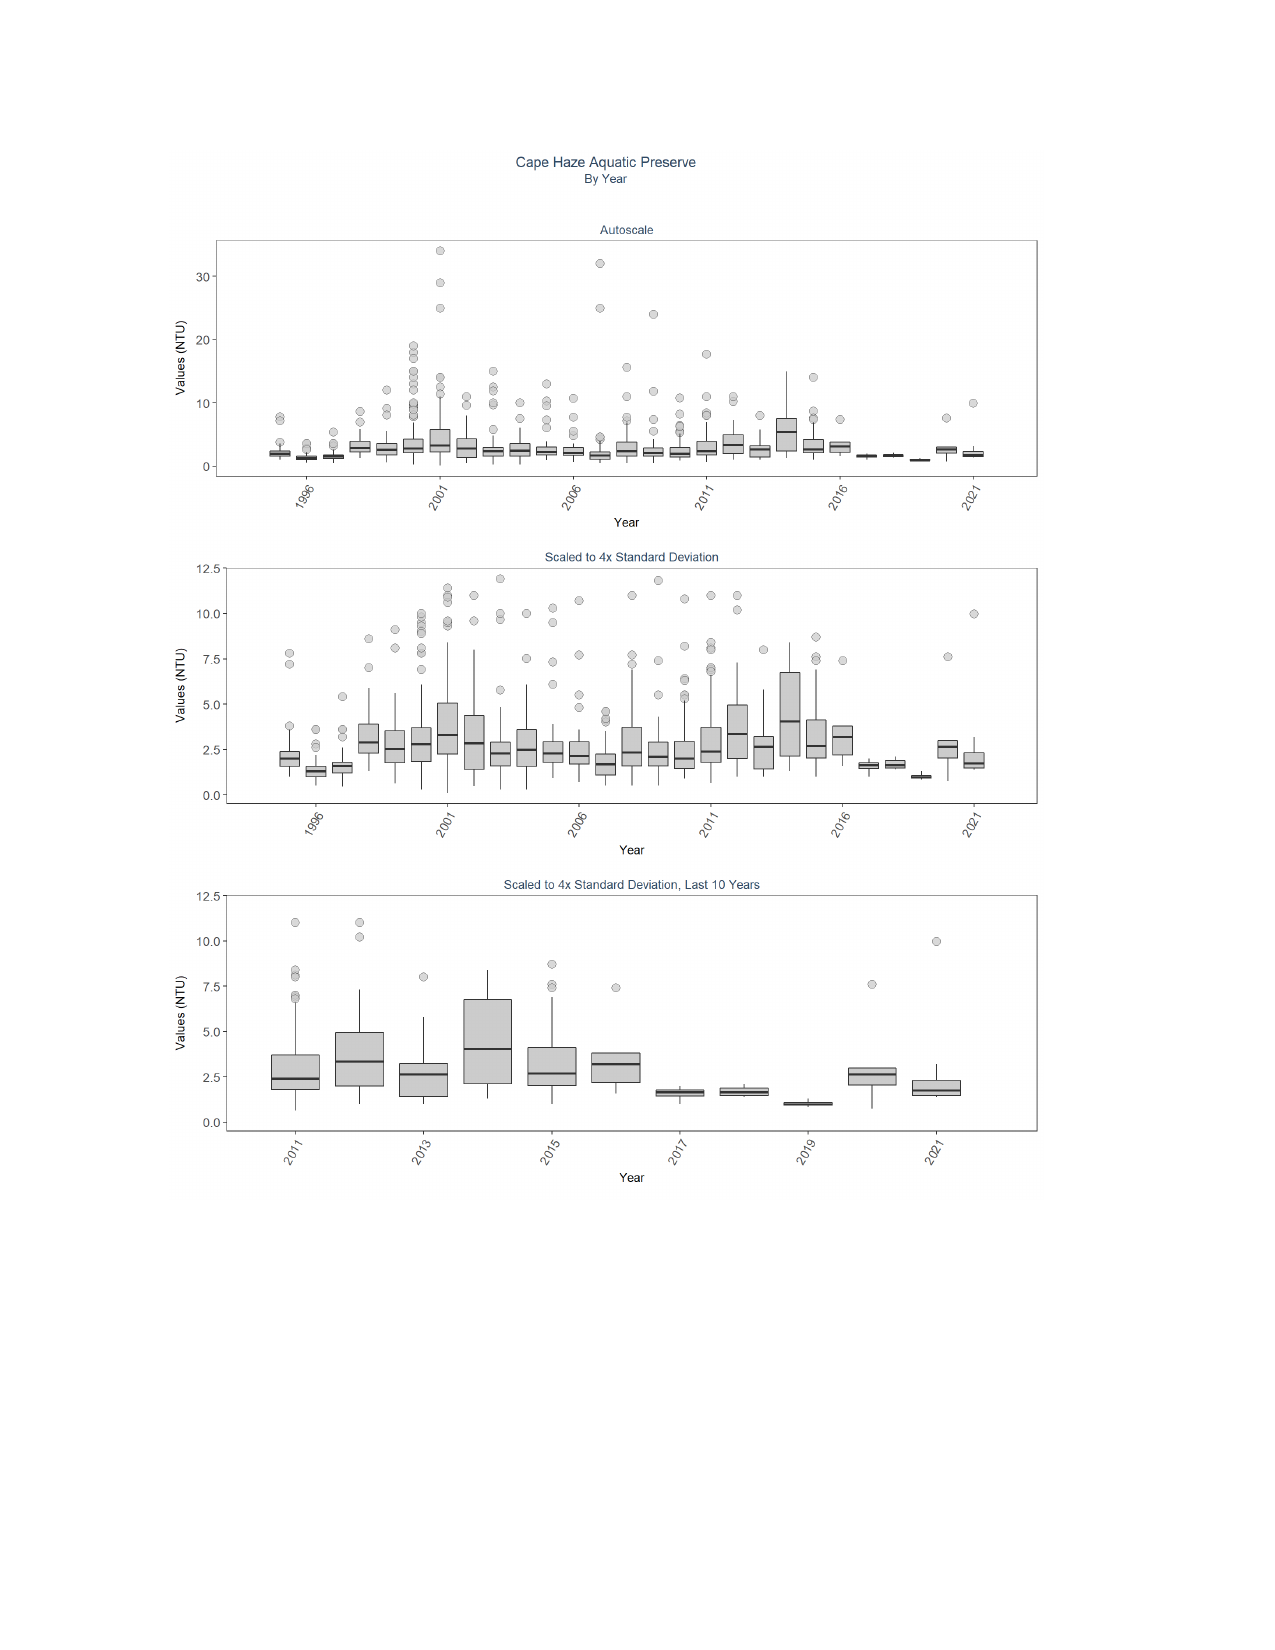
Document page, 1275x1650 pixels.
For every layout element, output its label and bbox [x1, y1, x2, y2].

picture [168, 150, 1044, 1200]
